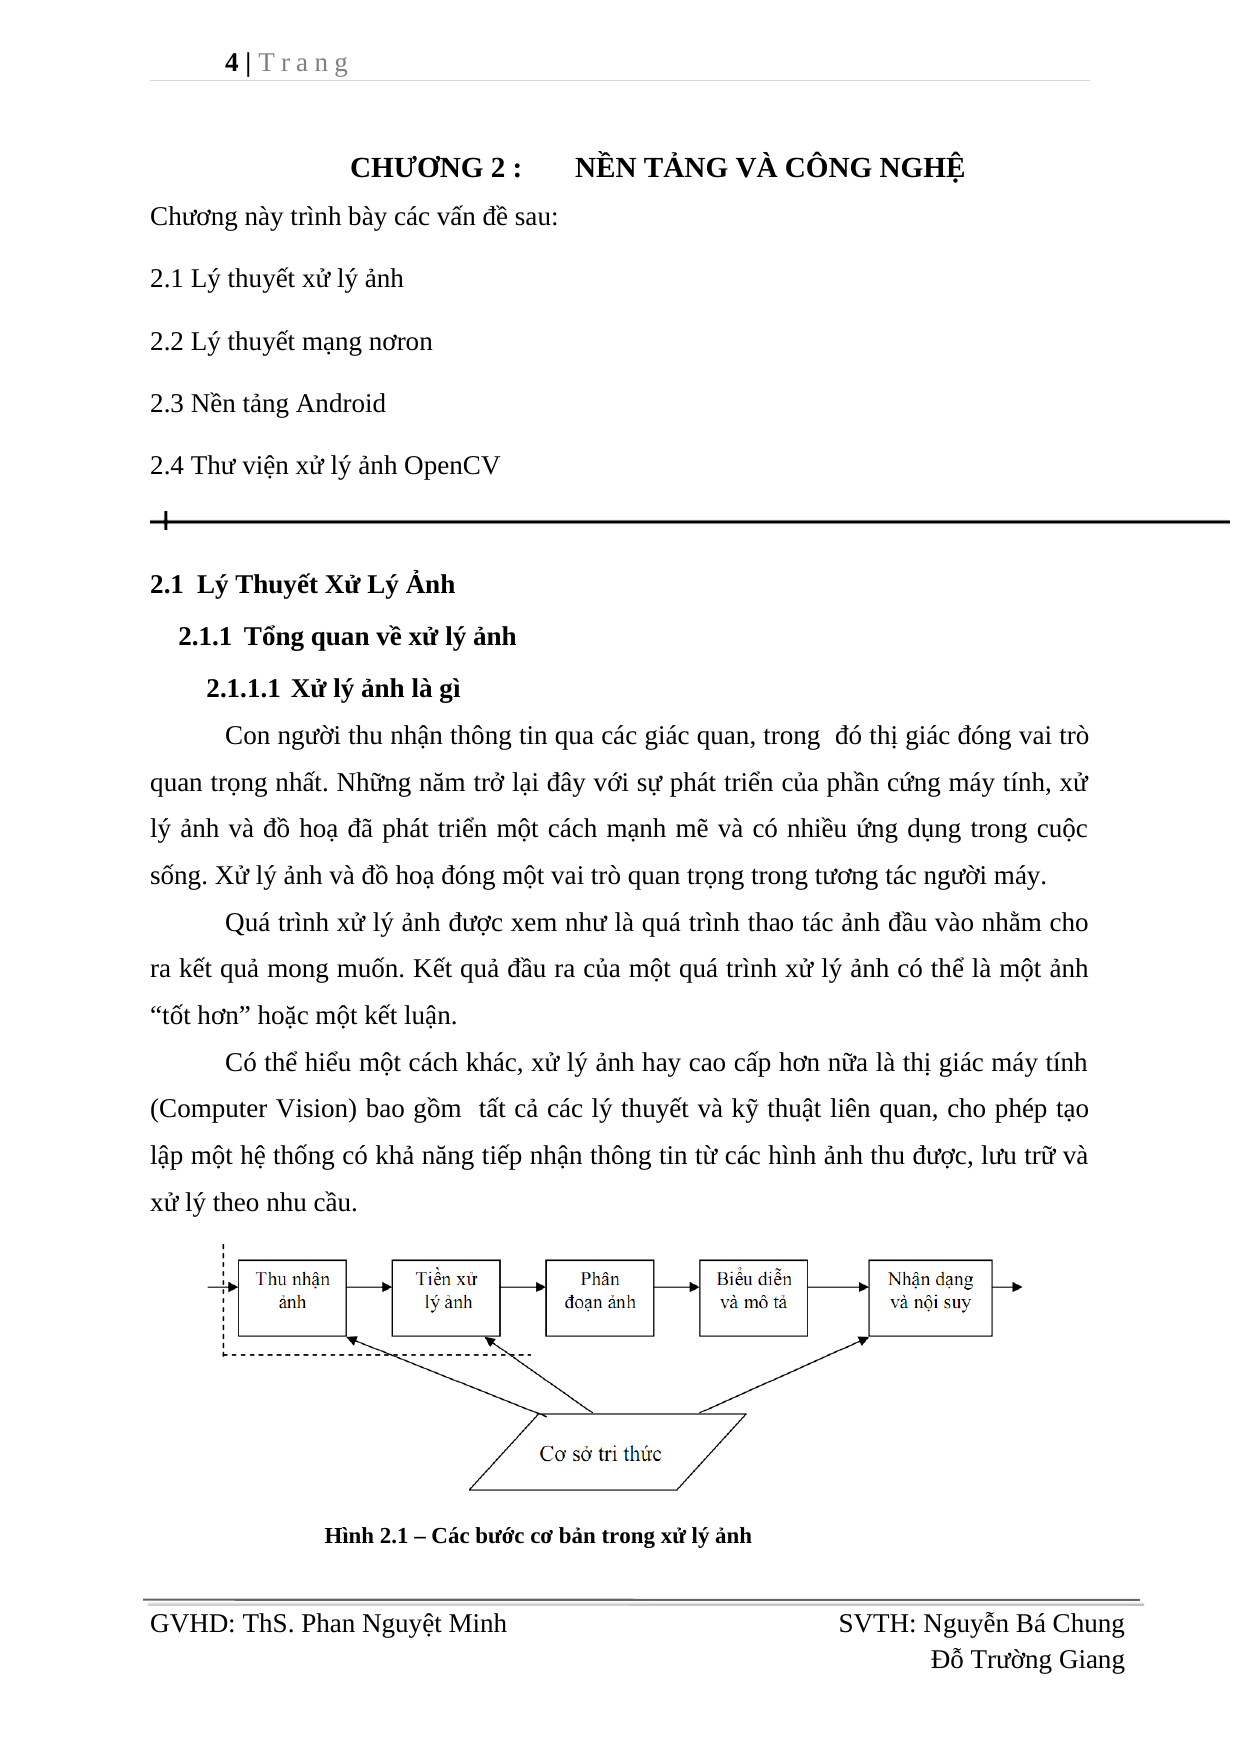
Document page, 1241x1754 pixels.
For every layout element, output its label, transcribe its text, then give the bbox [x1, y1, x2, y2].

list Có thể hiểu một cách khác, xử lý ảnh hay cao cấp hơn nữa là thị giác máy tính (Computer Vision) bao gồm tất cả các lý thuyết và kỹ thuật liên quan, cho phép tạo lập một hệ thống có khả năng tiếp nhận thông tin từ các hình ảnh thu được, lưu trữ và xử lý theo nhu cầu. [150, 1046, 1090, 1217]
list Con người thu nhận thông tin qua các giác quan, trong đó thị giác đóng vai trò quan trọng nhất. Những năm trở lại đây với sự phát triển của phần cứng máy tính, xử lý ảnh và đồ hoạ đã phát triển một cách mạnh mẽ và có nhiều ứng dụng trong cuộc sống. Xử lý ảnh và đồ hoạ đóng một vai trò quan trọng trong tương tác người máy. [150, 719, 1090, 890]
list Quá trình xử lý ảnh được xem như là quá trình thao tác ảnh đầu vào nhằm cho ra kết quả mong muốn. Kết quả đầu ra của một quá trình xử lý ảnh có thể là một ảnh “tốt hơn” hoặc một kết luận. [150, 906, 1090, 1030]
list Thư viện xử lý ảnh OpenCV [150, 449, 1090, 481]
text Chương này trình bày các vấn đề sau: [150, 200, 1090, 231]
list Lý thuyết xử lý ảnh [150, 263, 1090, 294]
picture [150, 511, 1230, 530]
subtitle Tổng quan về xử lý ảnh [178, 620, 1090, 651]
subtitle Xử lý ảnh là gì [206, 672, 1090, 703]
picture [207, 1232, 1033, 1499]
list Lý thuyết mạng nơron [150, 325, 1090, 356]
subtitle Lý Thuyết Xử Lý Ảnh [150, 568, 1090, 599]
list Nền tảng Android [150, 387, 1090, 418]
subtitle NỀN TẢNG VÀ CÔNG NGHỆ [150, 150, 1090, 183]
